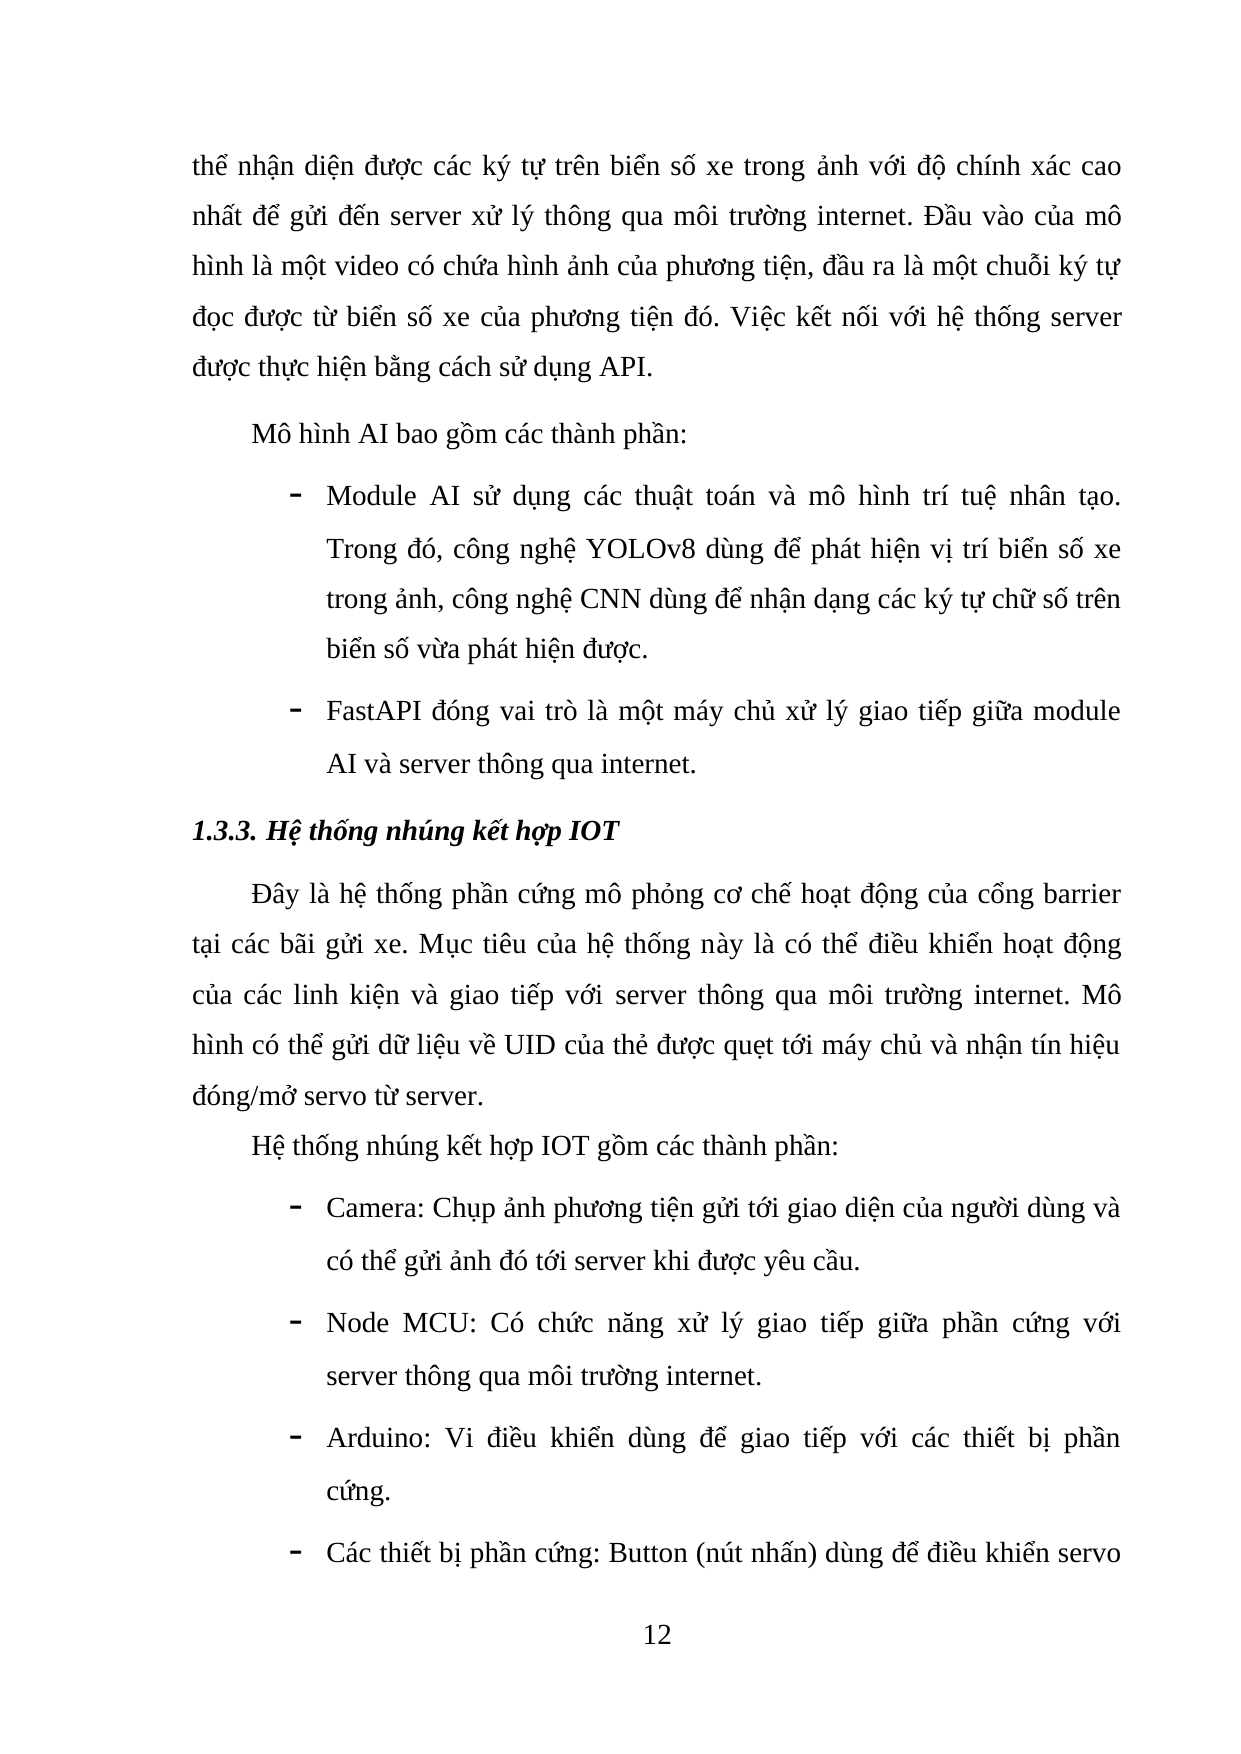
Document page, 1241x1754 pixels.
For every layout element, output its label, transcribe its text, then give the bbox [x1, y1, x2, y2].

list FastAPI đóng vai trò là một máy chủ xử lý giao tiếp giữa module AI và server thông qua internet. [288, 682, 1122, 780]
list Node MCU: Có chức năng xử lý giao tiếp giữa phần cứng với server thông qua môi trường internet. [288, 1293, 1122, 1391]
text Đây là hệ thống phần cứng mô phỏng cơ chế hoạt động của cổng barrier tại các bãi gửi xe. Mục tiêu của hệ thống này là có thể điều khiển hoạt động của các linh kiện và giao tiếp với server thông qua môi trường internet. Mô hình có thể gửi dữ liệu về UID của thẻ được quẹt tới máy chủ và nhận tín hiệu đóng/mở servo từ server. [192, 876, 1122, 1111]
list Camera: Chụp ảnh phương tiện gửi tới giao diện của người dùng và có thể gửi ảnh đó tới server khi được yêu cầu. [288, 1178, 1122, 1276]
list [288, 1523, 1122, 1571]
list Arduino: Vi điều khiển dùng để giao tiếp với các thiết bị phần cứng. [288, 1408, 1122, 1506]
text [192, 148, 1122, 382]
text Mô hình AI bao gồm các thành phần: [192, 416, 1122, 449]
list Module AI sử dụng các thuật toán và mô hình trí tuệ nhân tạo. Trong đó, công nghệ YOLOv8 dùng để phát hiện vị trí biển số xe trong ảnh, công nghệ CNN dùng để nhận dạng các ký tự chữ số trên biển số vừa phát hiện được. [288, 466, 1122, 665]
text Hệ thống nhúng kết hợp IOT gồm các thành phần: [192, 1128, 1122, 1161]
subtitle Hệ thống nhúng kết hợp IOT [192, 813, 1122, 847]
